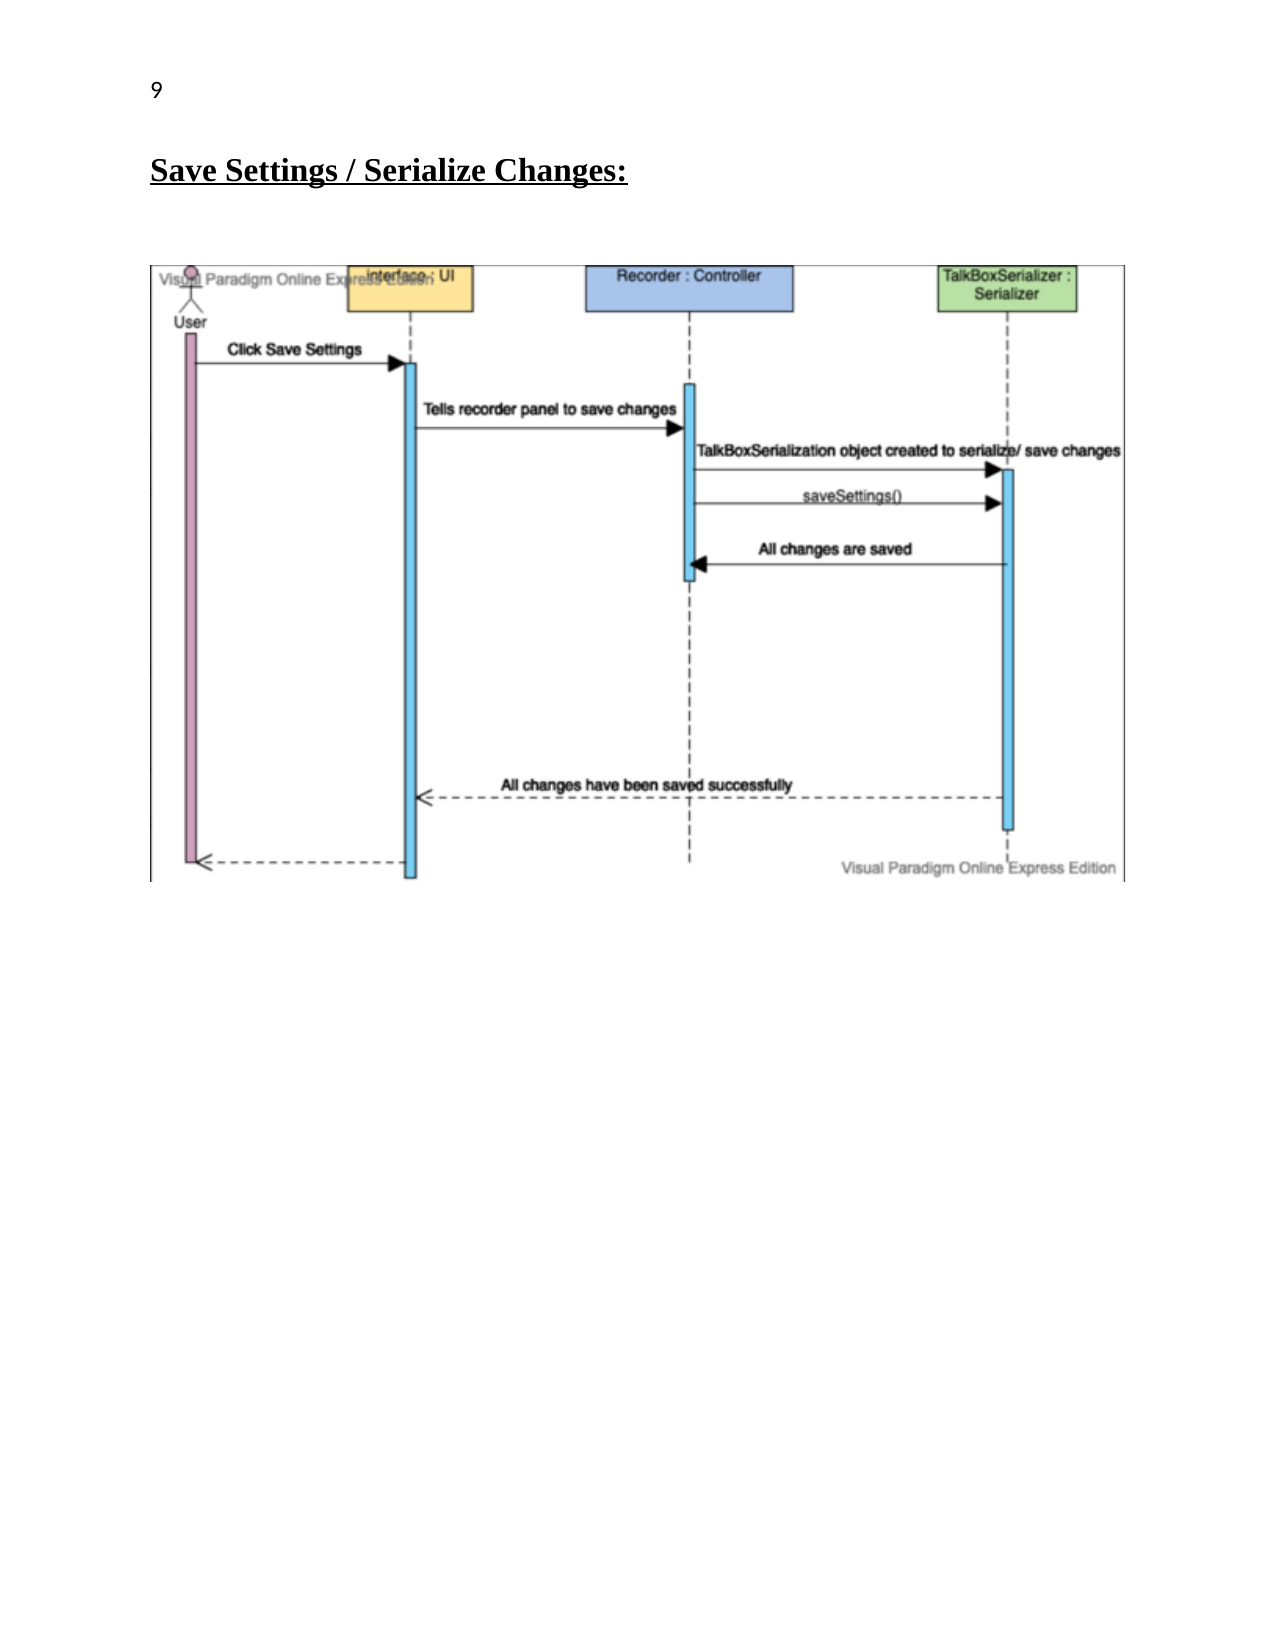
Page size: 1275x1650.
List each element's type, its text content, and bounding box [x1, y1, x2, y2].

picture [150, 265, 1125, 882]
text Save Settings / Serialize Changes: [150, 150, 1125, 188]
